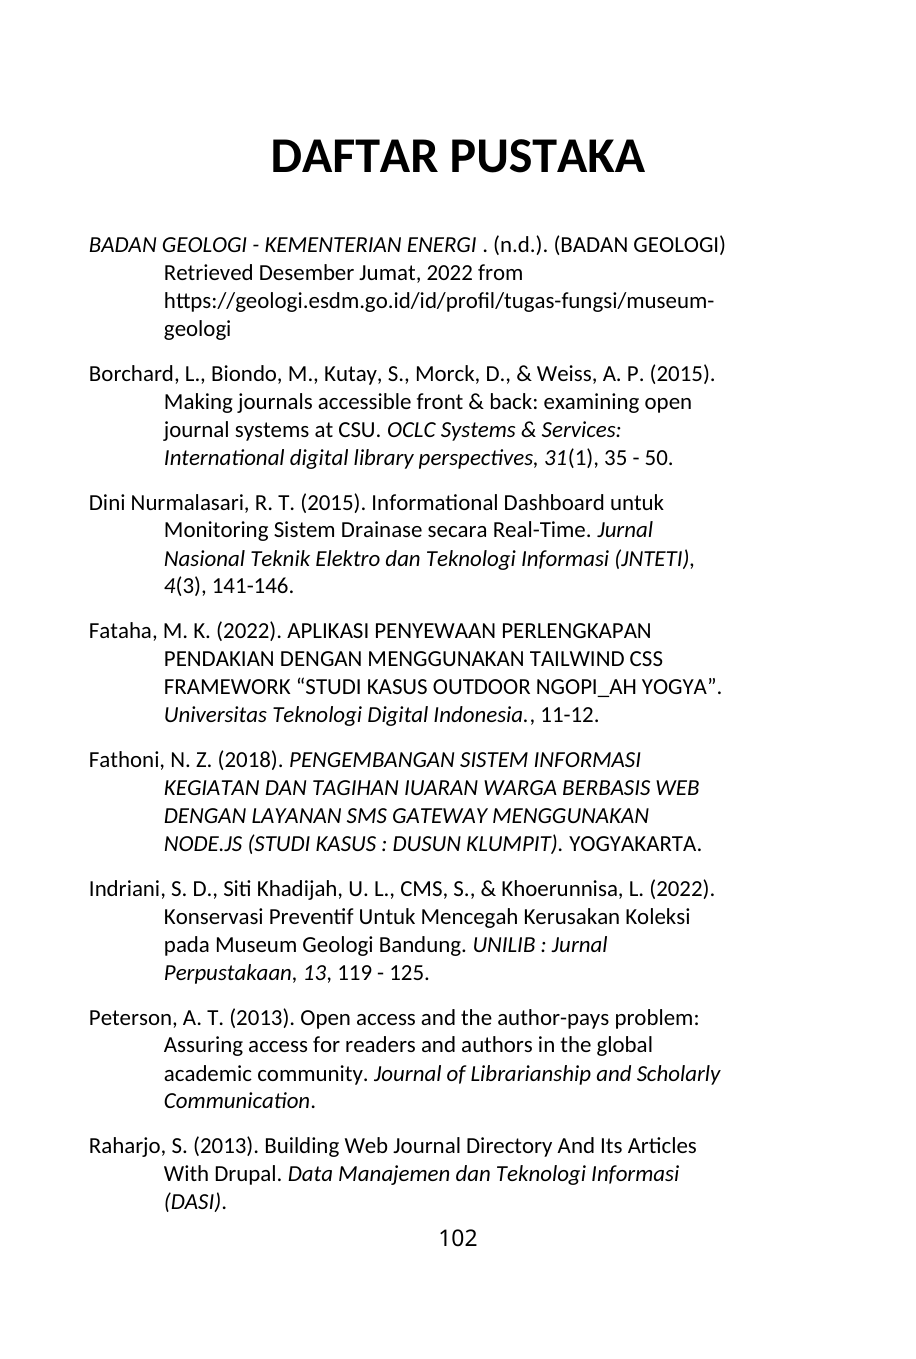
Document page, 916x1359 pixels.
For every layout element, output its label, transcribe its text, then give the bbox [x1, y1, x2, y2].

subtitle DAFTAR PUSTAKA [89, 124, 827, 185]
